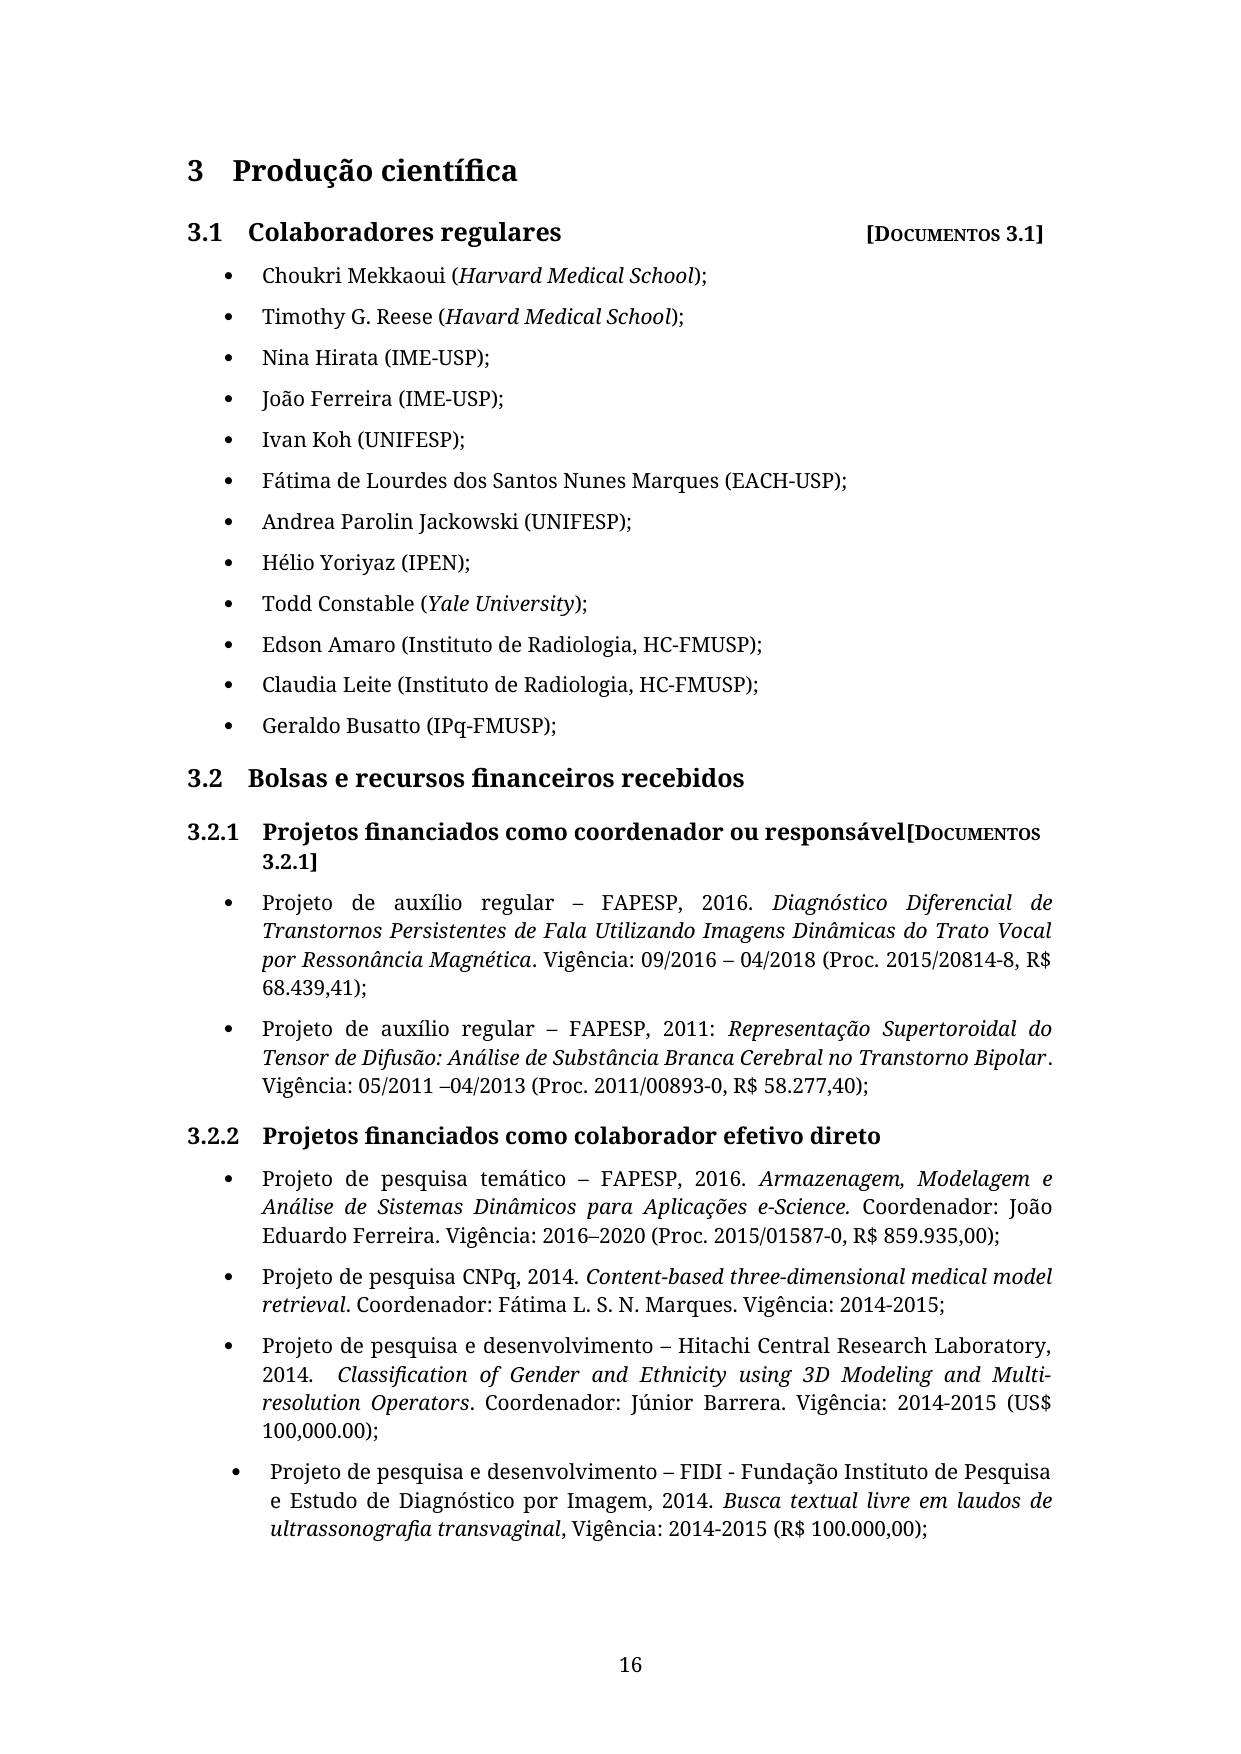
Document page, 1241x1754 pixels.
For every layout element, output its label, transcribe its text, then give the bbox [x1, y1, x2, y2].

list Ivan Koh (UNIFESP); [225, 425, 1053, 453]
list Nina Hirata (IME-USP); [225, 343, 1053, 372]
subtitle Bolsas e recursos financeiros recebidos [187, 761, 1053, 795]
list Projeto de pesquisa e desenvolvimento – FIDI - Fundação Instituto de Pesquisa e Estudo de Diagnóstico por Imagem, 2014. Busca textual livre em laudos de ultrassonografia transvaginal, Vigência: 2014-2015 (R$ 100.000,00); [232, 1457, 1053, 1543]
list Projeto de pesquisa CNPq, 2014. Content-based three-dimensional medical model retrieval. Coordenador: Fátima L. S. N. Marques. Vigência: 2014-2015; [225, 1262, 1053, 1319]
list Projeto de pesquisa e desenvolvimento – Hitachi Central Research Laboratory, 2014. Classification of Gender and Ethnicity using 3D Modeling and Multi-resolution Operators. Coordenador: Júnior Barrera. Vigência: 2014-2015 (US$ 100,000.00); [225, 1331, 1053, 1445]
list Hélio Yoriyaz (IPEN); [225, 548, 1053, 576]
subtitle Projetos financiados como colaborador efetivo direto [187, 1120, 1053, 1152]
list Projeto de pesquisa temático – FAPESP, 2016. Armazenagem, Modelagem e Análise de Sistemas Dinâmicos para Aplicações e-Science. Coordenador: João Eduardo Ferreira. Vigência: 2016–2020 (Proc. 2015/01587-0, R$ 859.935,00); [225, 1164, 1053, 1249]
list Geraldo Busatto (IPq-FMUSP); [225, 712, 1053, 740]
list Projeto de auxílio regular – FAPESP, 2016. Diagnóstico Diferencial de Transtornos Persistentes de Fala Utilizando Imagens Dinâmicas do Trato Vocal por Ressonância Magnética. Vigência: 09/2016 – 04/2018 (Proc. 2015/20814-8, R$ 68.439,41); [225, 888, 1053, 1002]
list João Ferreira (IME-USP); [225, 384, 1053, 412]
list Edson Amaro (Instituto de Radiologia, HC-FMUSP); [225, 630, 1053, 658]
list Andrea Parolin Jackowski (UNIFESP); [225, 507, 1053, 535]
list Timothy G. Reese (Havard Medical School); [225, 302, 1053, 331]
list Fátima de Lourdes dos Santos Nunes Marques (EACH-USP); [225, 466, 1053, 494]
list Choukri Mekkaoui (Harvard Medical School); [225, 261, 1053, 290]
list Claudia Leite (Instituto de Radiologia, HC-FMUSP); [225, 671, 1053, 699]
text Produção científica [187, 150, 1053, 190]
list Projeto de auxílio regular – FAPESP, 2011: Representação Supertoroidal do Tensor de Difusão: Análise de Substância Branca Cerebral no Transtorno Bipolar. Vigência: 05/2011 –04/2013 (Proc. 2011/00893-0, R$ 58.277,40); [225, 1014, 1053, 1099]
subtitle Projetos financiados como coordenador ou responsável [Documentos 3.2.1] [187, 816, 1053, 875]
subtitle Colaboradores regulares [Documentos 3.1] [187, 215, 1053, 249]
list Todd Constable (Yale University); [225, 589, 1053, 617]
